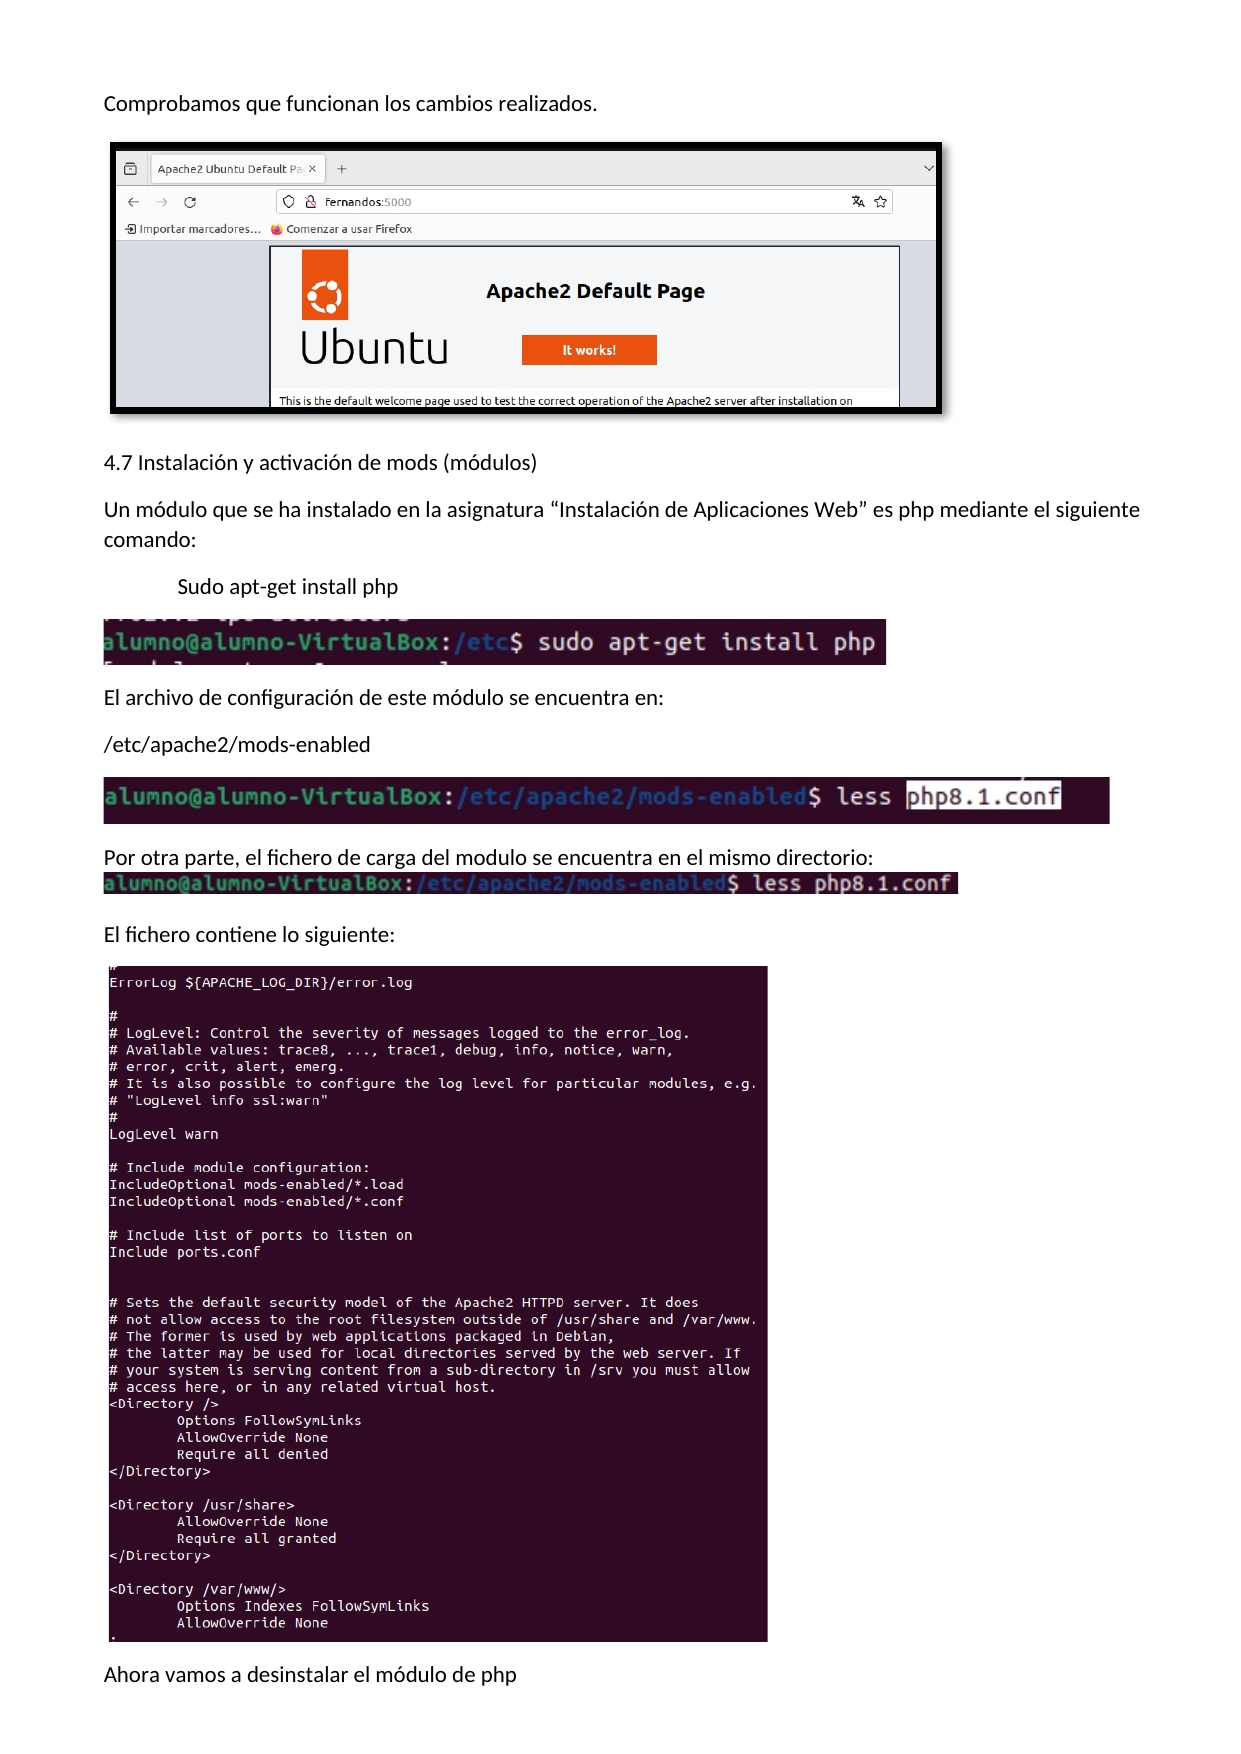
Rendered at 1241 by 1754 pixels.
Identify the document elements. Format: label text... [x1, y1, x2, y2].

picture [103, 777, 1110, 824]
text 4.7 Instalación y activación de mods (módulos) [103, 448, 1167, 476]
picture [116, 148, 936, 407]
text Ahora vamos a desinstalar el módulo de php [103, 1661, 1167, 1688]
text Comprobamos que funcionan los cambios realizados. [103, 89, 1167, 117]
text El fichero contiene lo siguiente: [103, 920, 1167, 948]
picture [103, 619, 887, 665]
text Un módulo que se ha instalado en la asignatura “Instalación de Aplicaciones Web” es php mediante el siguiente comando: [103, 495, 1167, 553]
text Sudo apt-get install php [103, 572, 1167, 600]
picture [103, 872, 959, 894]
picture [108, 966, 768, 1642]
text El archivo de configuración de este módulo se encuentra en: [103, 683, 1167, 711]
text /etc/apache2/mods-enabled [103, 730, 1167, 758]
